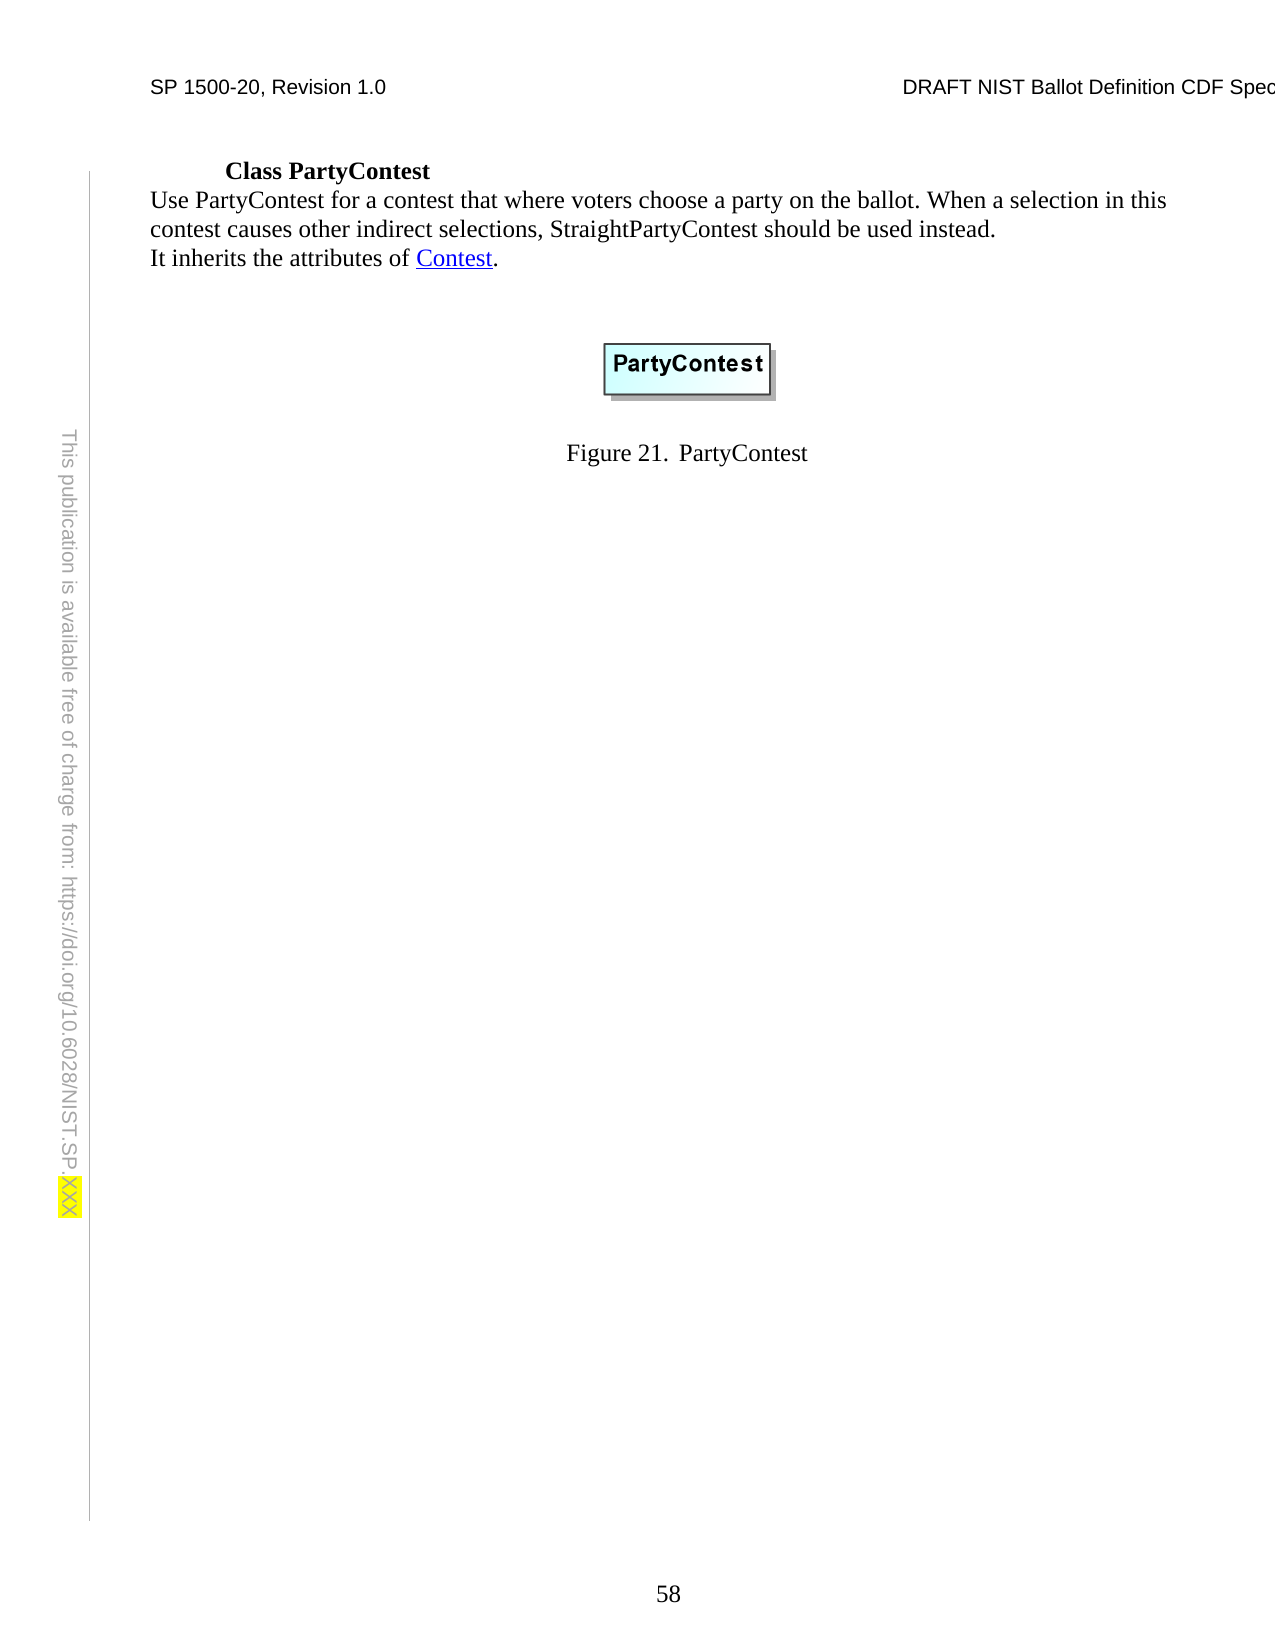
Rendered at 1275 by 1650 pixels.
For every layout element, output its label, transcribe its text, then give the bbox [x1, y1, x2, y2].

text It inherits the attributes of Contest. [150, 243, 1186, 271]
picture [573, 312, 801, 426]
text Use PartyContest for a contest that where voters choose a party on the ballot. When a selection in this contest causes other indirect selections, StraightPartyContest should be used instead. [150, 185, 1186, 243]
subtitle Class PartyContest [150, 156, 1186, 185]
list PartyContest [187, 438, 1186, 466]
